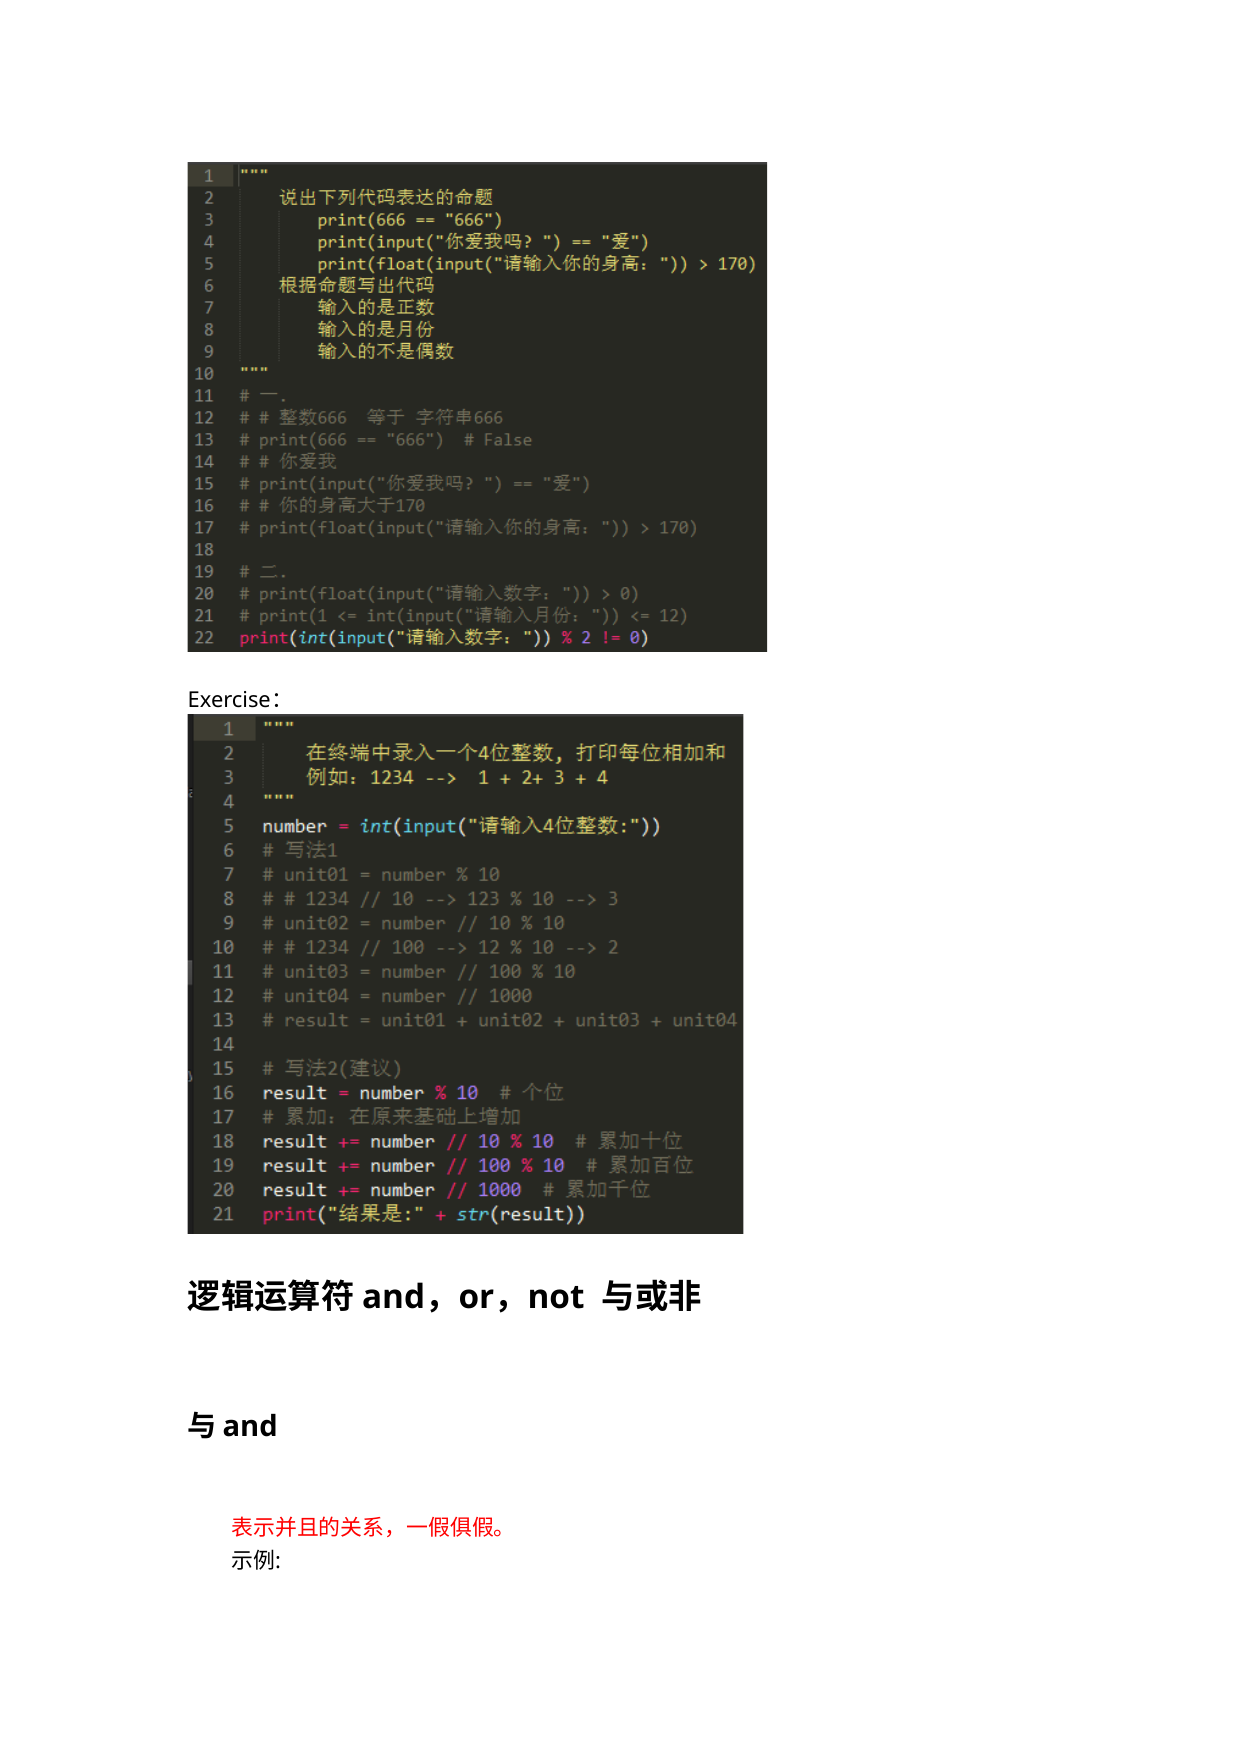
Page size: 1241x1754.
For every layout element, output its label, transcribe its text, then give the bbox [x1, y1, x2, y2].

picture [187, 714, 744, 1234]
subtitle 与and [187, 1391, 1053, 1456]
picture [187, 162, 768, 652]
subtitle 逻辑运算符 and，or，not 与或非 [187, 1262, 1053, 1327]
text 表示并且的关系，一假俱假。 [187, 1510, 1053, 1542]
text 示例: [187, 1542, 1053, 1575]
text Exercise： [187, 682, 1053, 714]
